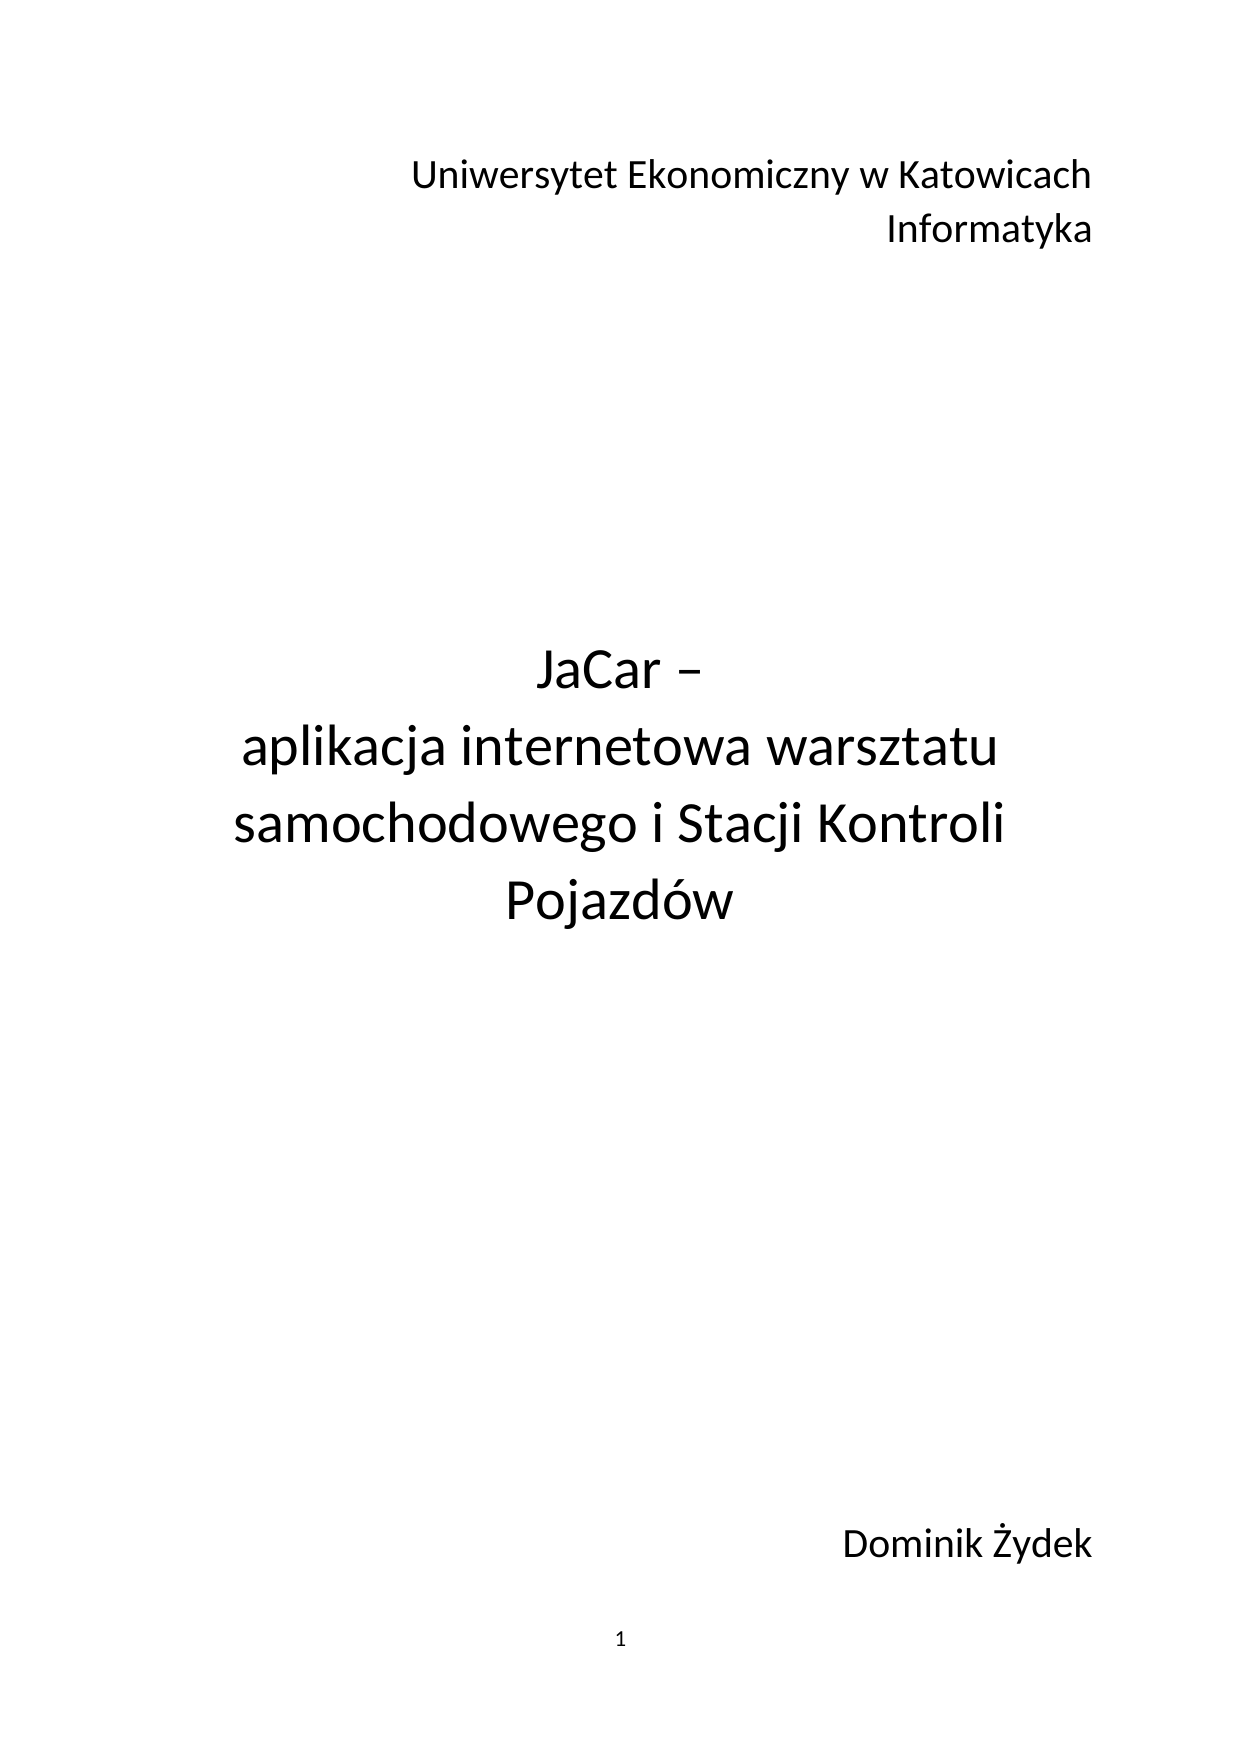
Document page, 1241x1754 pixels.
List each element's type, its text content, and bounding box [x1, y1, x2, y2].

text JaCar – aplikacja internetowa warsztatu samochodowego i Stacji Kontroli Pojazdów [148, 632, 1093, 934]
text Dominik Żydek [148, 1517, 1093, 1568]
text Uniwersytet Ekonomiczny w Katowicach Informatyka [148, 148, 1093, 253]
